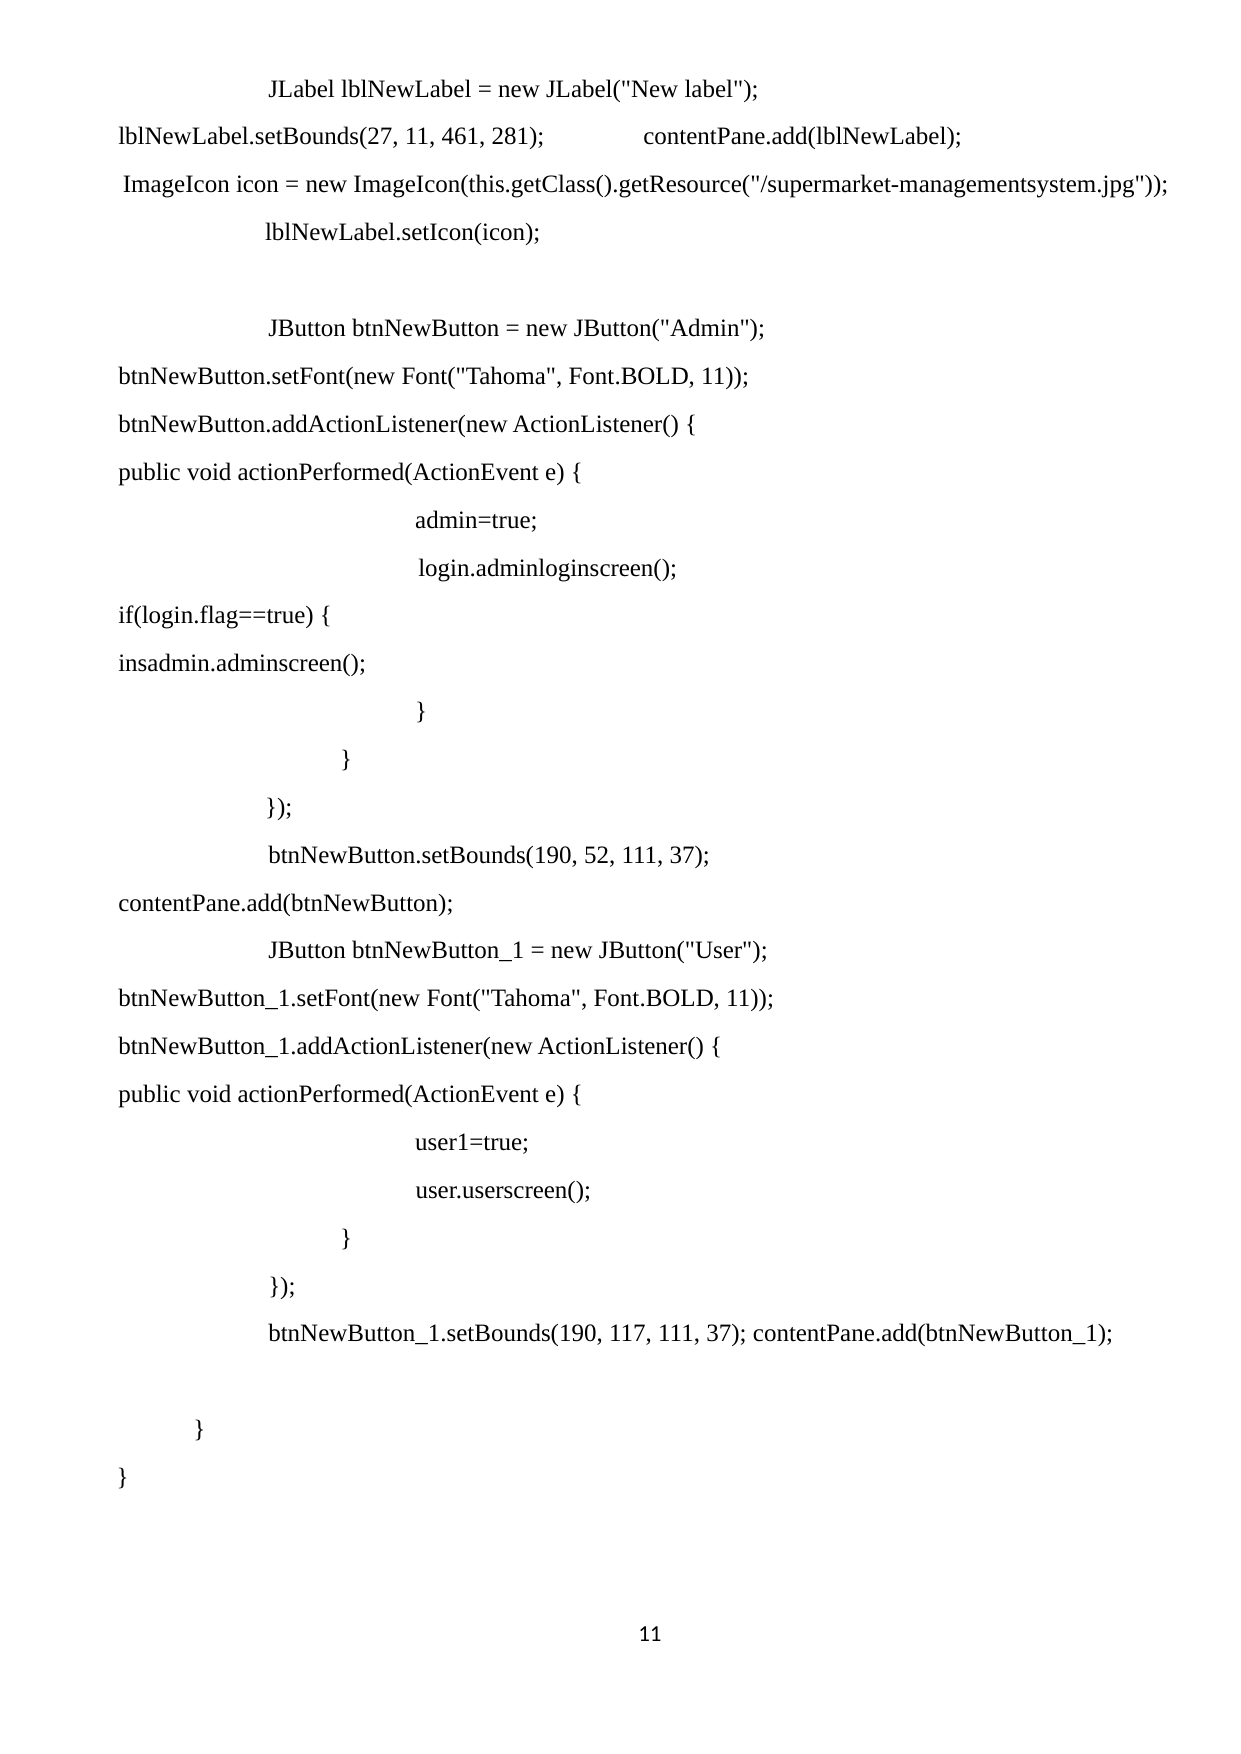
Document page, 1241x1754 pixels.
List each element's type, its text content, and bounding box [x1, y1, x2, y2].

text ImageIcon icon = new ImageIcon(this.getClass().getResource("/supermarket-managementsystem.jpg")); [116, 169, 1183, 198]
text user.userscreen(); [116, 1175, 1189, 1204]
text } [116, 744, 1189, 773]
text }); [116, 792, 1189, 821]
text btnNewButton.setBounds(190, 52, 111, 37); contentPane.add(btnNewButton); [116, 840, 1053, 916]
text JLabel lblNewLabel = new JLabel("New label"); lblNewLabel.setBounds(27, 11, 461, 281); contentPane.add(lblNewLabel); [116, 74, 1020, 150]
text login.adminloginscreen(); if(login.flag==true) { insadmin.adminscreen(); [116, 553, 878, 677]
text JButton btnNewButton_1 = new JButton("User"); btnNewButton_1.setFont(new Font("Tahoma", Font.BOLD, 11)); btnNewButton_1.addActionListener(new ActionListener() { public void actionPerformed(ActionEvent e) { [116, 936, 943, 1108]
text } [118, 1223, 1189, 1252]
text }); [268, 1271, 1183, 1299]
text btnNewButton_1.setBounds(190, 117, 111, 37); contentPane.add(btnNewButton_1); [268, 1318, 1116, 1395]
text JButton btnNewButton = new JButton("Admin"); btnNewButton.setFont(new Font("Tahoma", Font.BOLD, 11)); btnNewButton.addActionListener(new ActionListener() { public void actionPerformed(ActionEvent e) { [116, 313, 917, 486]
text lblNewLabel.setIcon(icon); [116, 217, 1189, 246]
text } [116, 696, 1189, 725]
text user1=true; [116, 1127, 1189, 1156]
text } [116, 1462, 1183, 1490]
text } [193, 1414, 1183, 1442]
text admin=true; [116, 505, 1189, 533]
